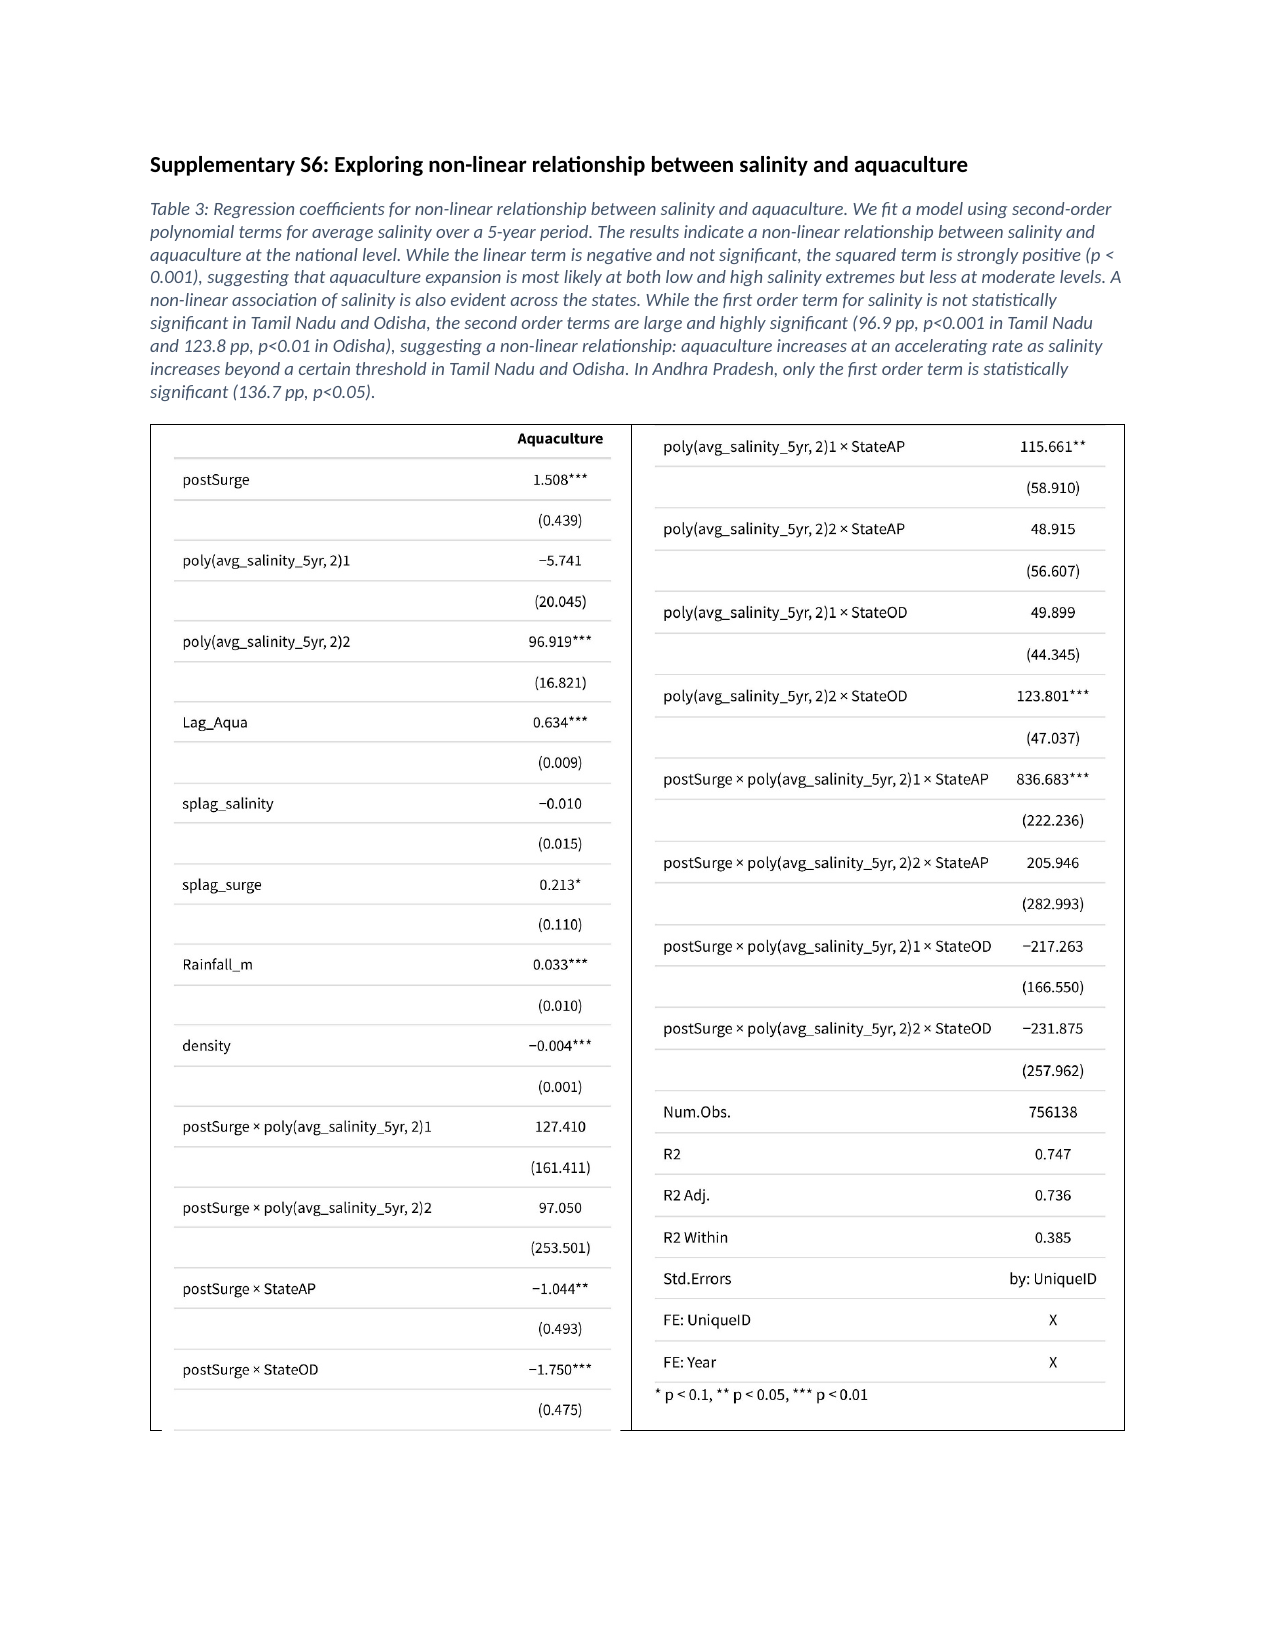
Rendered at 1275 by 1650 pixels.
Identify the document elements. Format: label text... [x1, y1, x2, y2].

picture [161, 425, 621, 1431]
table_header [621, 425, 631, 1430]
table_header [151, 425, 161, 1430]
text Table 3: Regression coefficients for non-linear relationship between salinity and aquaculture. We fit a model using second-order polynomial terms for average salinity over a 5-year period. The results indicate a non-linear relationship between salinity and aquaculture at the national level. While the linear term is negative and not significant, the squared term is strongly positive (p < 0.001), suggesting that aquaculture expansion is most likely at both low and high salinity extremes but less at moderate levels. A non-linear association of salinity is also evident across the states. While the first order term for salinity is not statistically significant in Tamil Nadu and Odisha, the second order terms are large and highly significant (96.9 pp, p<0.001 in Tamil Nadu and 123.8 pp, p<0.01 in Odisha), suggesting a non-linear relationship: aquaculture increases at an accelerating rate as salinity increases beyond a certain threshold in Tamil Nadu and Odisha. In Andhra Pradesh, only the first order term is statistically significant (136.7 pp, p<0.05). [150, 197, 1125, 403]
text Supplementary S6: Exploring non-linear relationship between salinity and aquaculture [150, 150, 1125, 178]
table_header [632, 425, 1124, 1430]
picture [642, 425, 1115, 1424]
